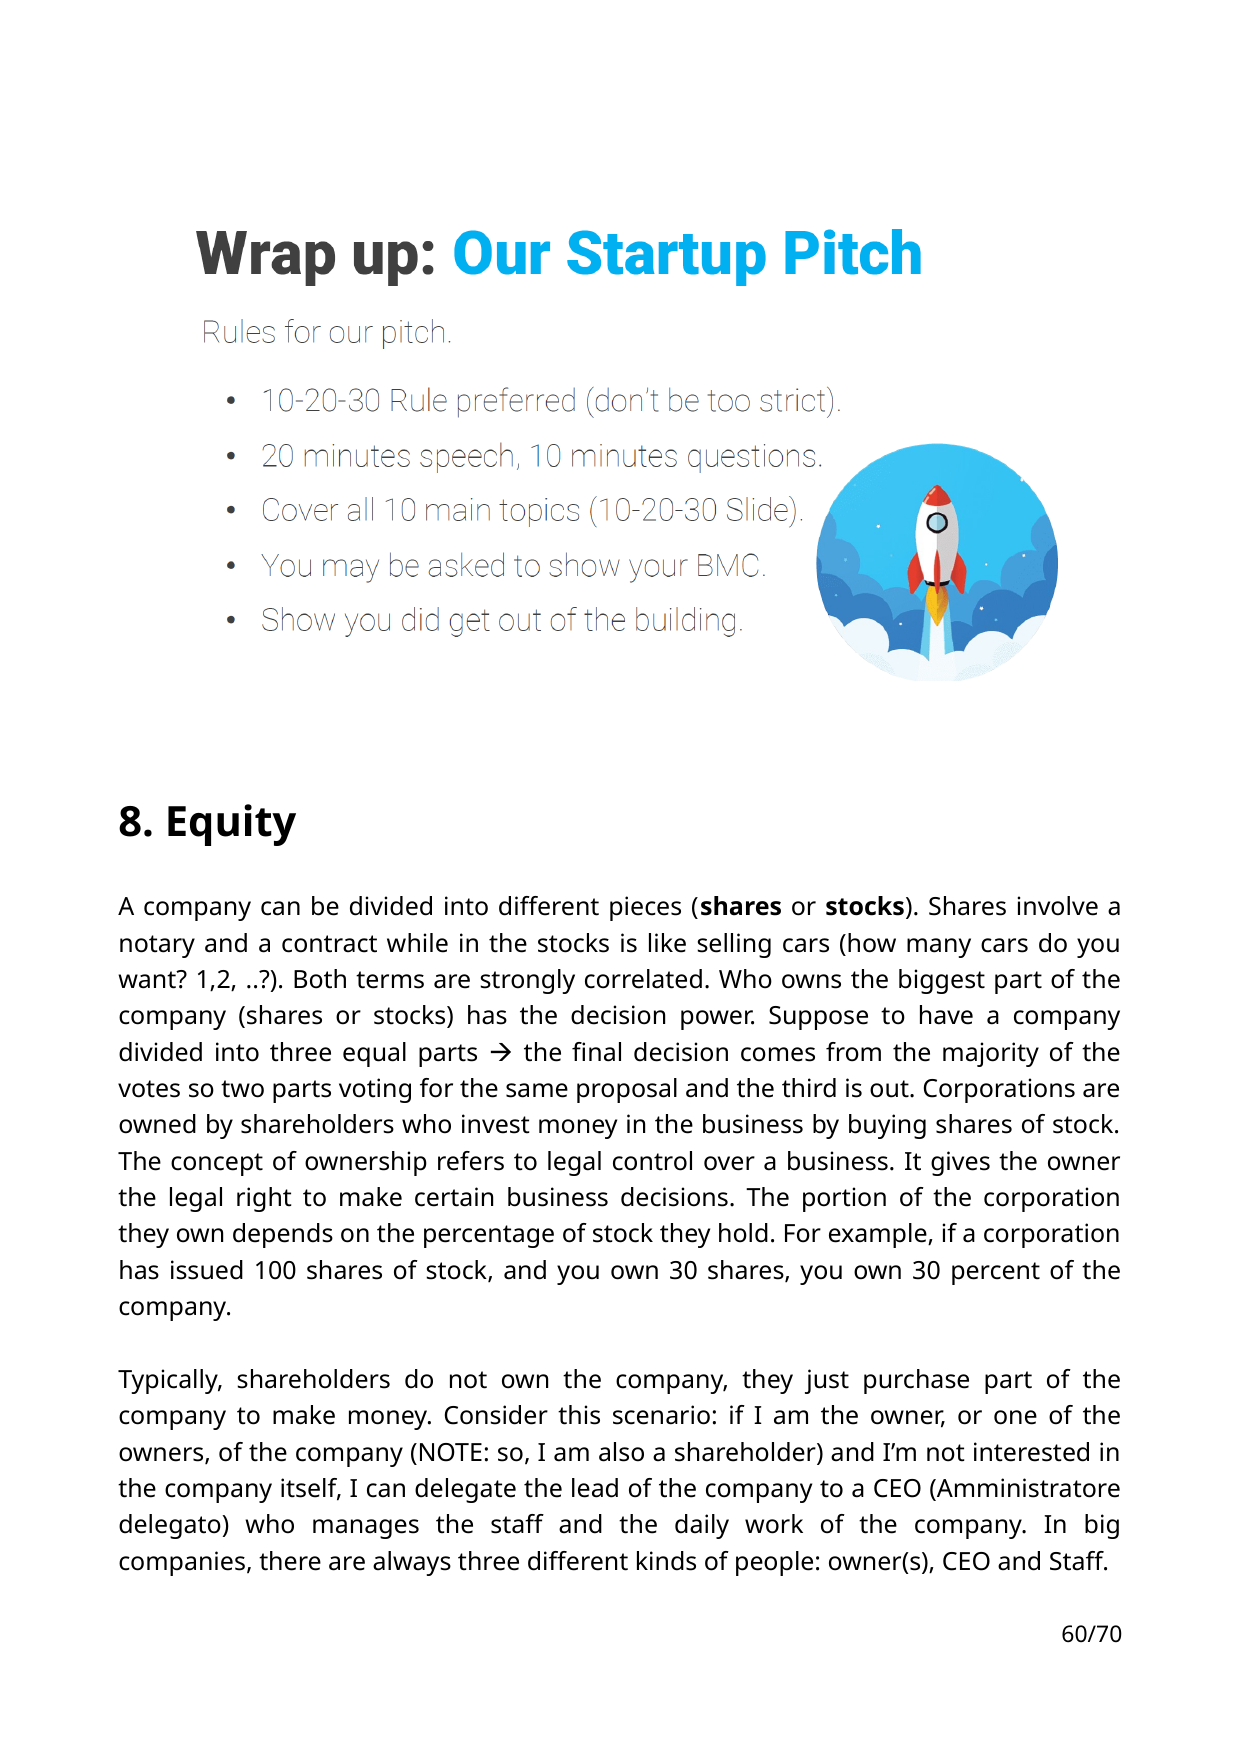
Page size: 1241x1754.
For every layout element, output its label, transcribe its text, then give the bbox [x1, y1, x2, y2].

text Typically, shareholders do not own the company, they just purchase part of the company to make money. Consider this scenario: if I am the owner, or one of the owners, of the company (NOTE: so, I am also a shareholder) and I’m not interested in the company itself, I can delegate the lead of the company to a CEO (Amministratore delegato) who manages the staff and the daily work of the company. In big companies, there are always three different kinds of people: owner(s), CEO and Staff. [118, 1362, 1122, 1577]
subtitle 8. Equity [118, 792, 1122, 849]
picture [177, 220, 1063, 681]
text A company can be divided into different pieces (shares or stocks). Shares involve a notary and a contract while in the stocks is like selling cars (how many cars do you want? 1,2, ..?). Both terms are strongly correlated. Who owns the biggest part of the company (shares or stocks) has the decision power. Suppose to have a company divided into three equal parts the final decision comes from the majority of the votes so two parts voting for the same proposal and the third is out. Corporations are owned by shareholders who invest money in the business by buying shares of stock. The concept of ownership refers to legal control over a business. It gives the owner the legal right to make certain business decisions. The portion of the corporation they own depends on the percentage of stock they hold. For example, if a corporation has issued 100 shares of stock, and you own 30 shares, you own 30 percent of the company. [118, 889, 1122, 1323]
